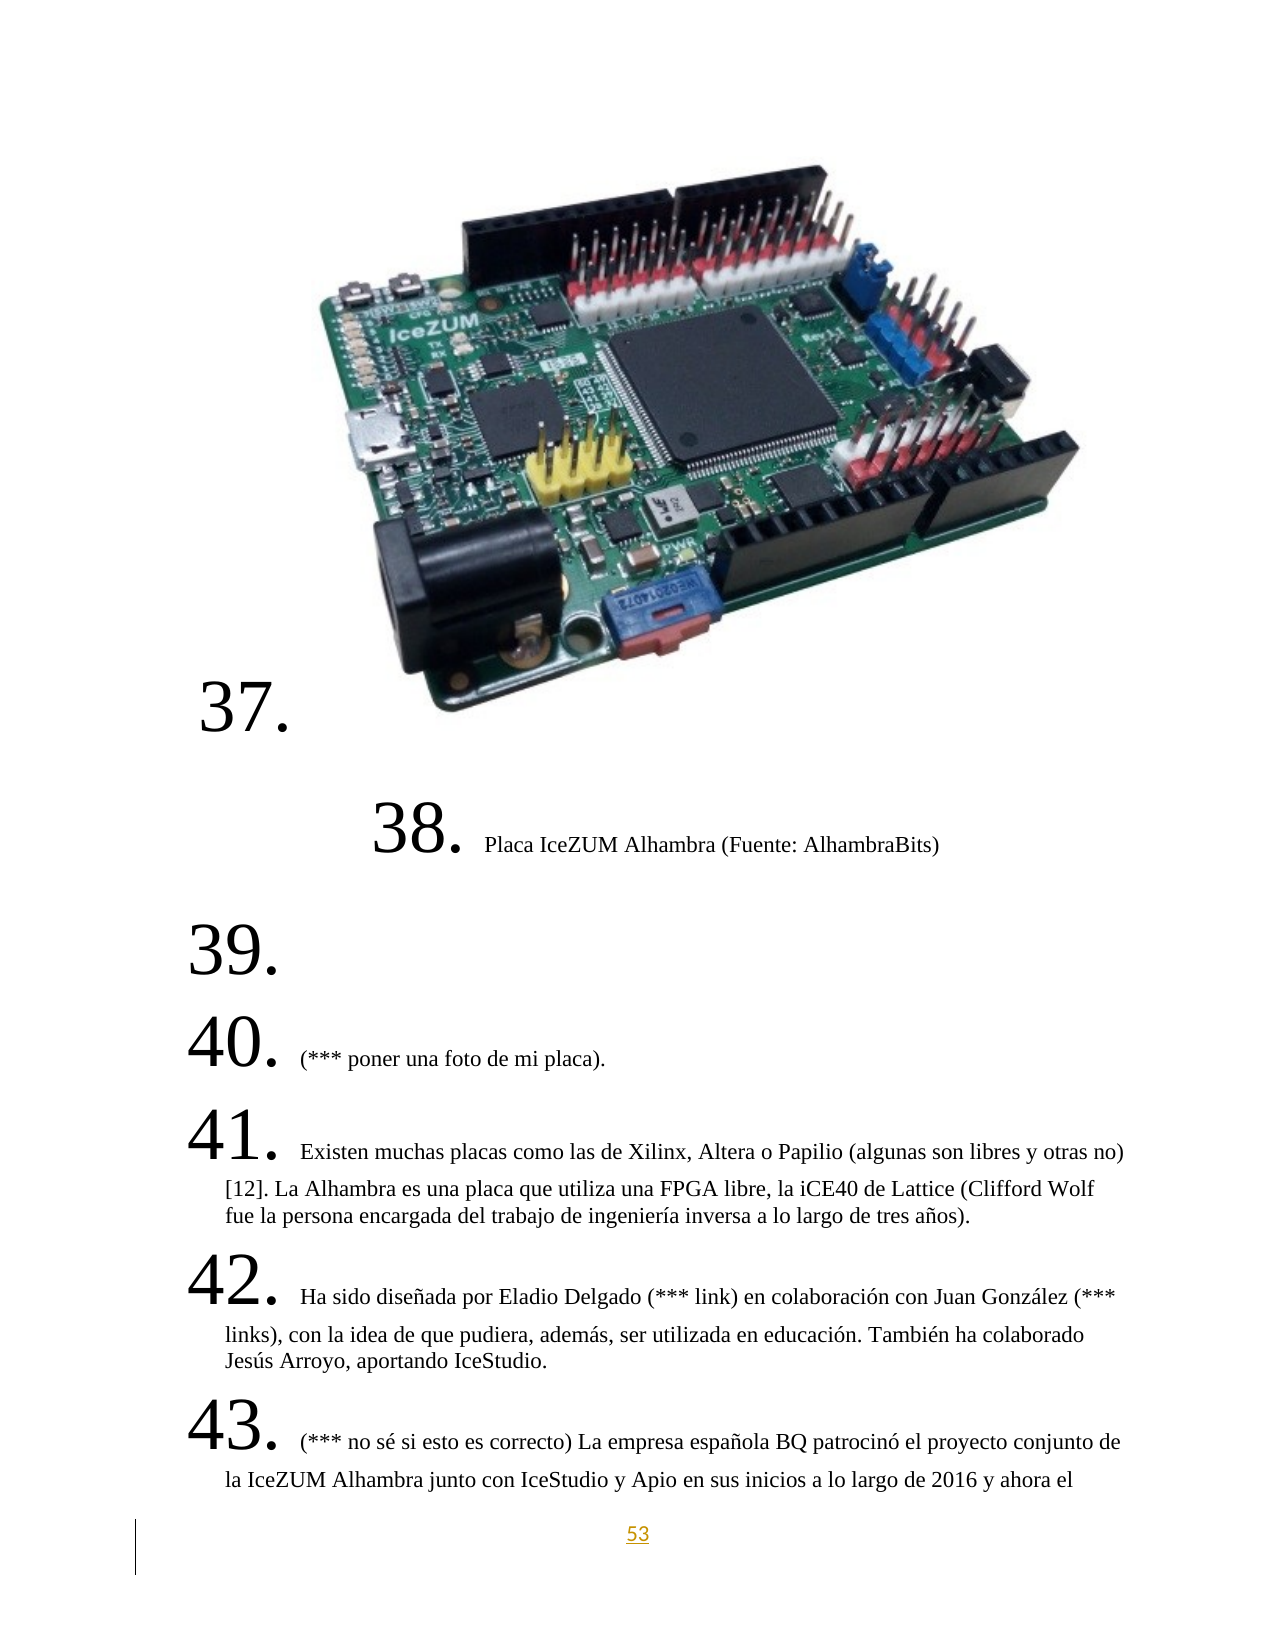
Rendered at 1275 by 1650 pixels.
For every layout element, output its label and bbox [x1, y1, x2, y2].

table_header [150, 150, 1124, 776]
picture [311, 156, 1099, 731]
table_cell [150, 776, 1124, 898]
